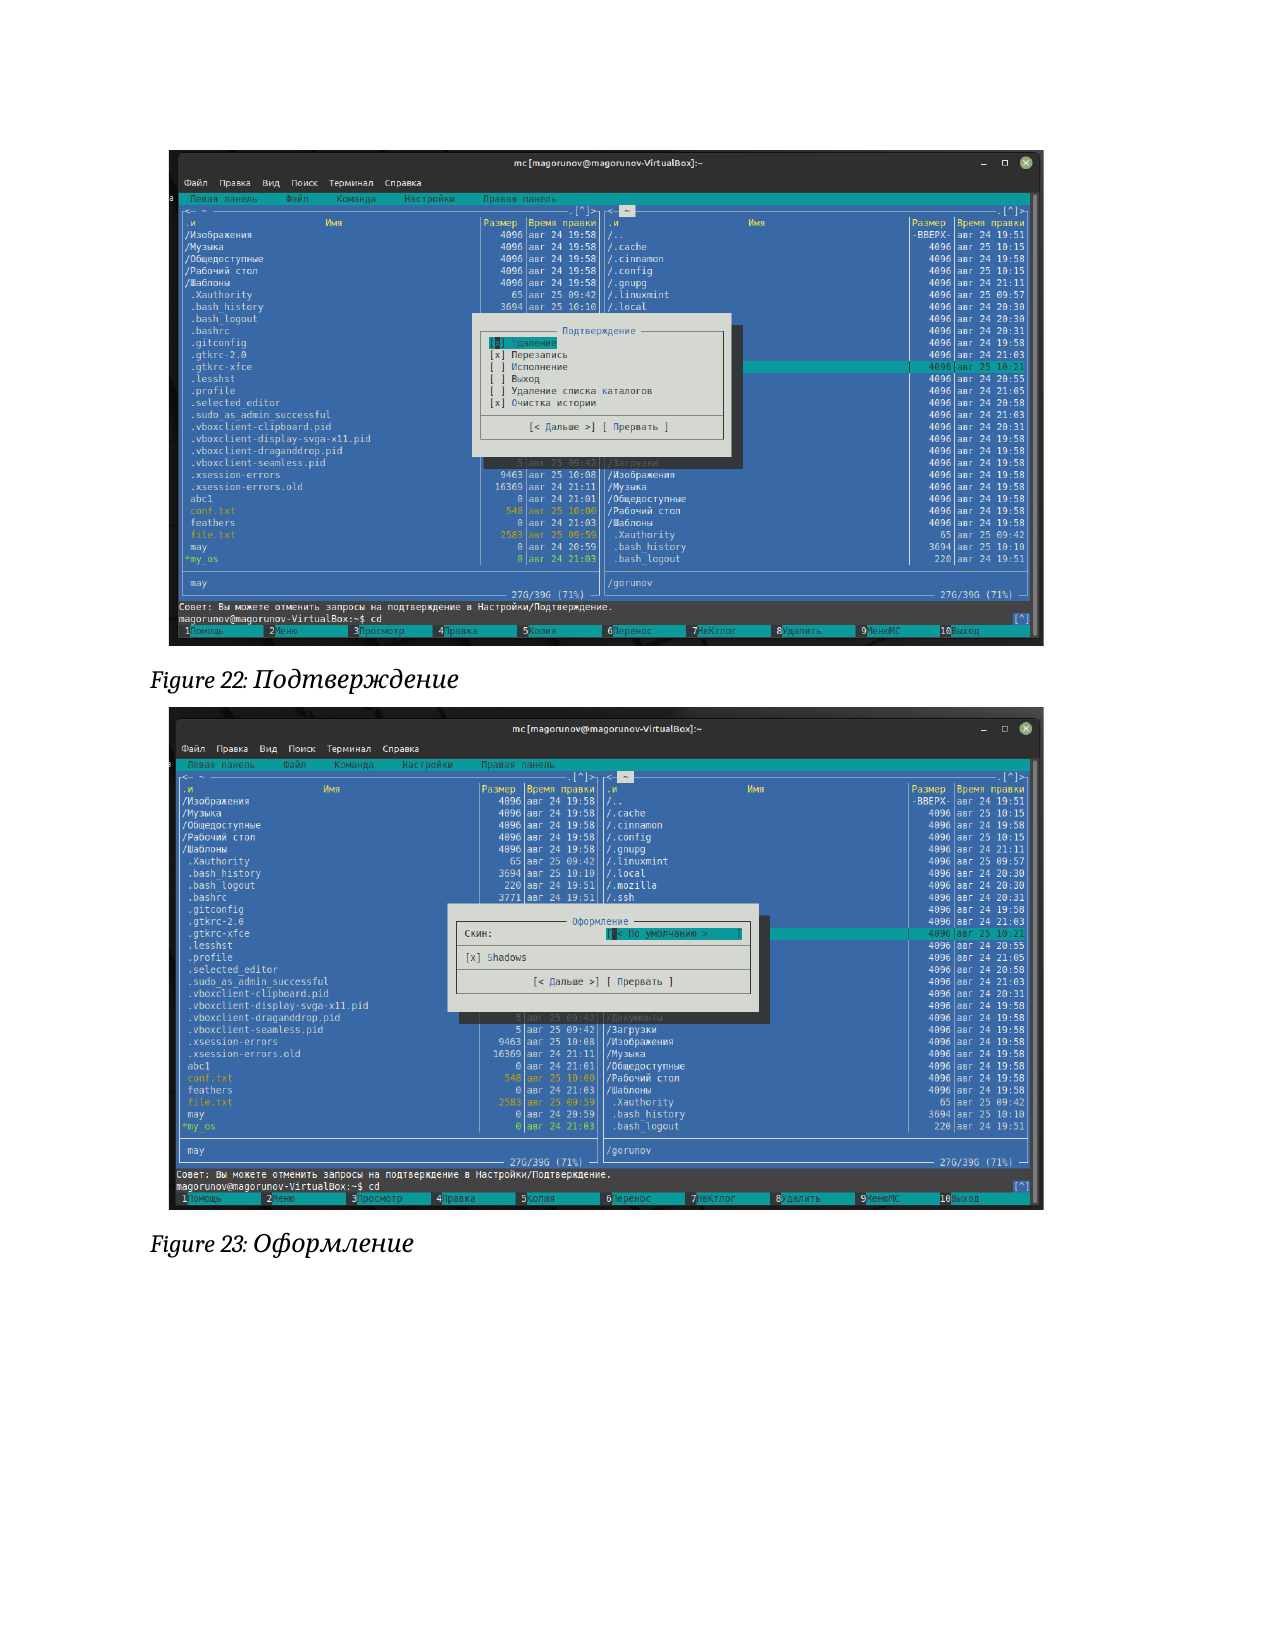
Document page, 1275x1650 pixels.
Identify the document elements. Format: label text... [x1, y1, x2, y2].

text Figure 22: Подтверждение [150, 666, 1125, 695]
picture [168, 150, 1044, 646]
picture [168, 707, 1044, 1210]
text Figure 23: Оформление [150, 1230, 1125, 1259]
